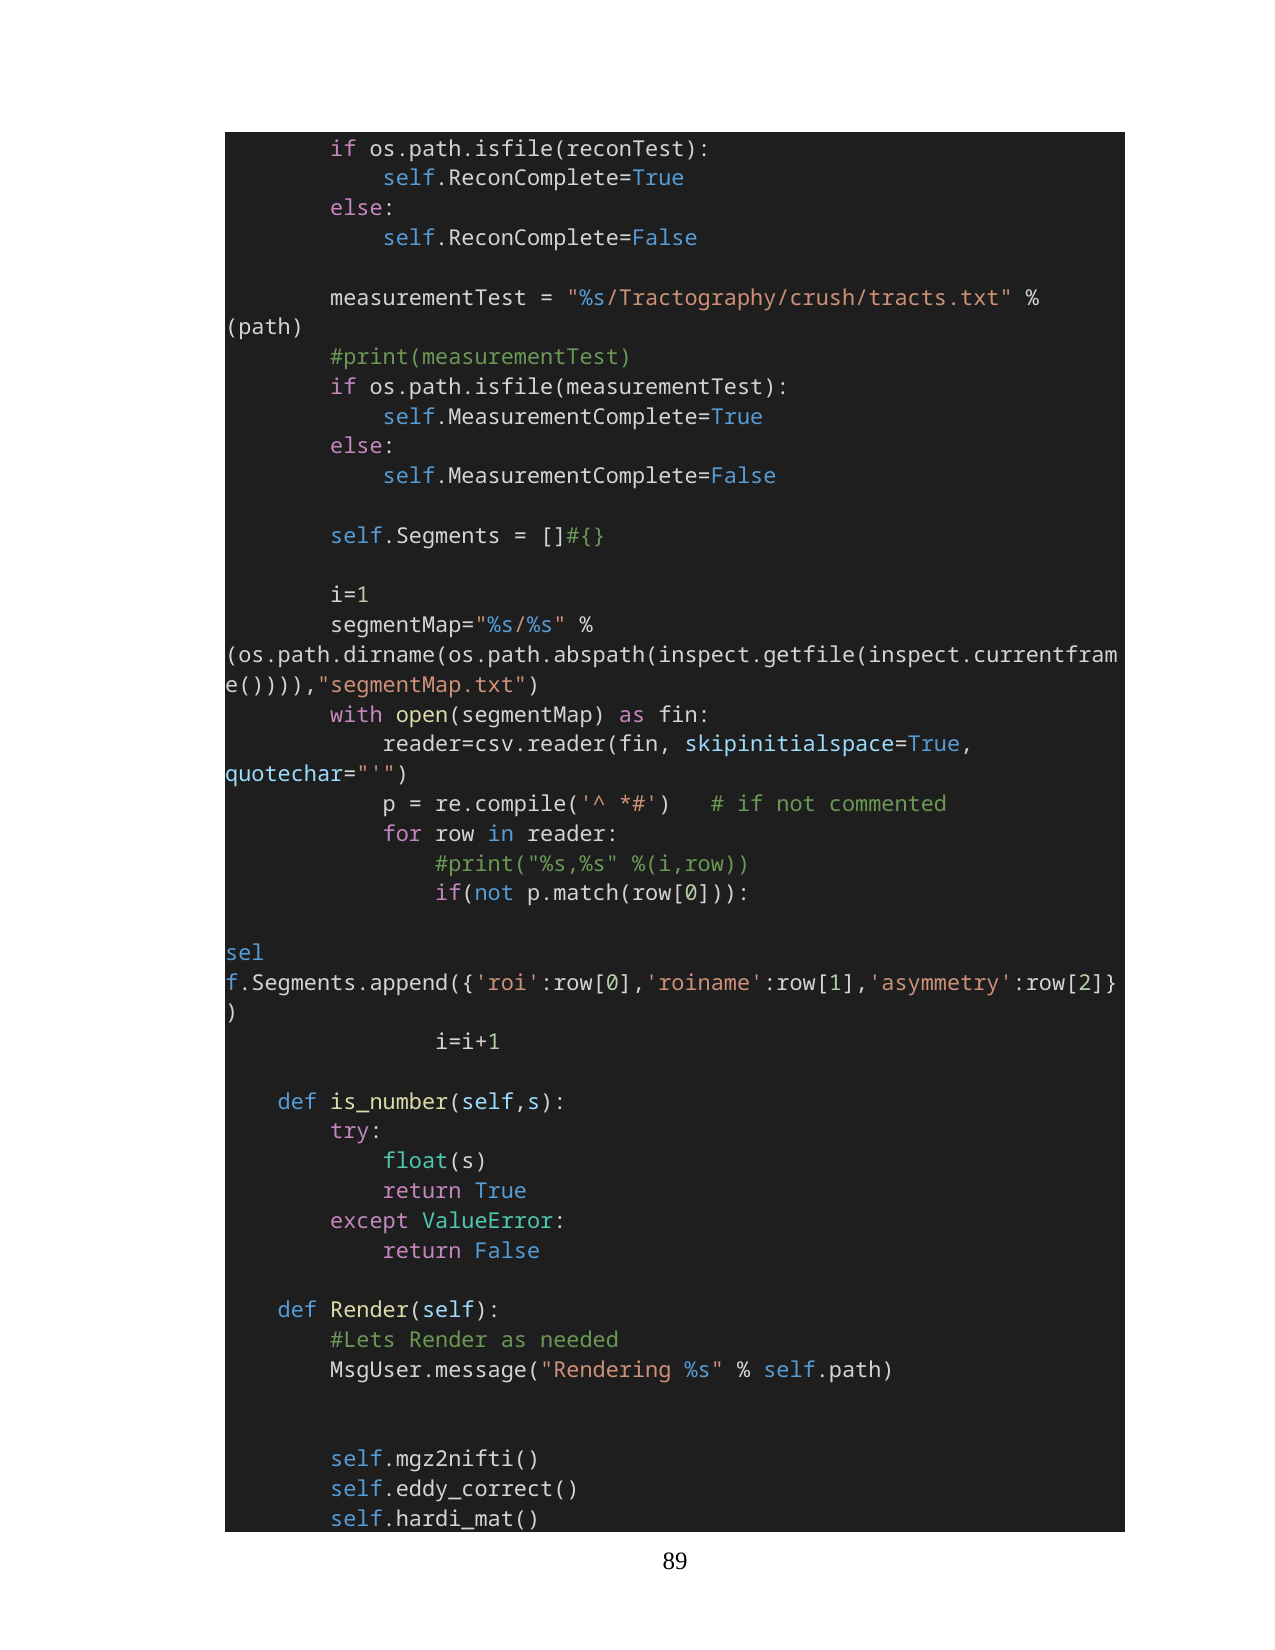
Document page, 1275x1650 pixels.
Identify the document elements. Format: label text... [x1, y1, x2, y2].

text #print(measurementTest) [225, 341, 1125, 371]
text return False [225, 1235, 1125, 1264]
text def is_number(self,s): [225, 1086, 1125, 1116]
text self.mgz2nifti() [225, 1443, 1125, 1473]
text self.hardi_mat() [225, 1503, 1125, 1532]
text return True [225, 1175, 1125, 1205]
text except ValueError: [225, 1205, 1125, 1235]
text MsgUser.message("Rendering %s" % self.path) [225, 1354, 1125, 1383]
text for row in reader: [225, 818, 1125, 847]
text #print("%s,%s" %(i,row)) [225, 847, 1125, 877]
text if os.path.isfile(reconTest): [225, 132, 1125, 162]
text with open(segmentMap) as fin: [225, 698, 1125, 728]
text else: [225, 430, 1125, 460]
text if os.path.isfile(measurementTest): [225, 371, 1125, 401]
text if(not p.match(row[0])): [225, 877, 1125, 907]
text else: [225, 192, 1125, 222]
text self.ReconComplete=True [225, 162, 1125, 192]
text self.Segments.append({'roi':row[0],'roiname':row[1],'asymmetry':row[2]}) [225, 907, 1125, 1026]
text i=i+1 [225, 1026, 1125, 1056]
text i=1 [225, 579, 1125, 609]
text #Lets Render as needed [225, 1324, 1125, 1354]
text try: [225, 1116, 1125, 1145]
text self.MeasurementComplete=True [225, 401, 1125, 430]
text def Render(self): [225, 1294, 1125, 1324]
text segmentMap="%s/%s" %(os.path.dirname(os.path.abspath(inspect.getfile(inspect.currentframe()))),"segmentMap.txt") [225, 609, 1125, 698]
text self.eddy_correct() [225, 1473, 1125, 1503]
text self.Segments = []#{} [225, 520, 1125, 549]
text reader=csv.reader(fin, skipinitialspace=True, quotechar="'") [225, 728, 1125, 788]
text self.ReconComplete=False [225, 222, 1125, 252]
text measurementTest = "%s/Tractography/crush/tracts.txt" % (path) [225, 281, 1125, 341]
text self.MeasurementComplete=False [225, 460, 1125, 490]
text p = re.compile('^ *#') # if not commented [225, 788, 1125, 818]
text float(s) [225, 1145, 1125, 1175]
